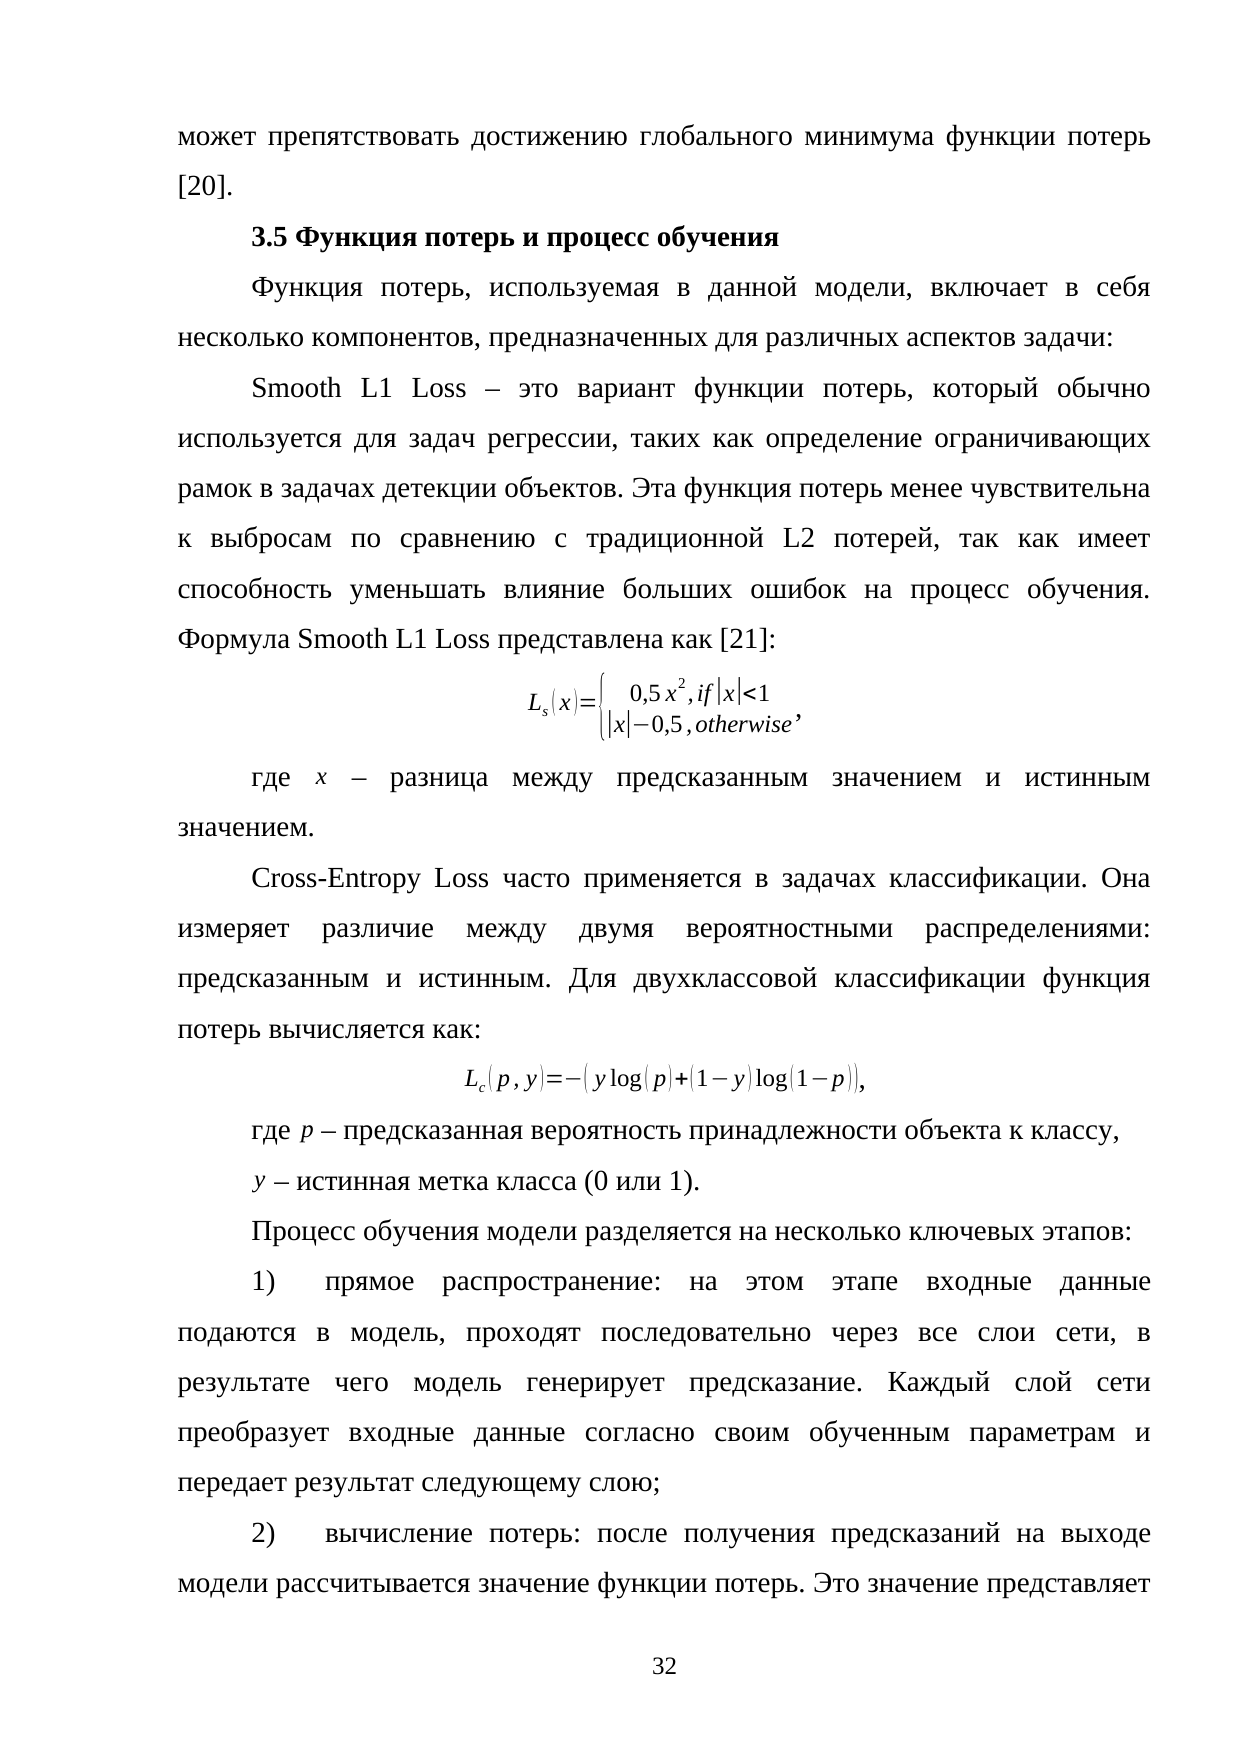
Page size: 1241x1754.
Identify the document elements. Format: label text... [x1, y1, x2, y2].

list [177, 1515, 1152, 1599]
text , [177, 1061, 1152, 1096]
list прямое распространение: на этом этапе входные данные подаются в модель, проходят последовательно через все слои сети, в результате чего модель генерирует предсказание. Каждый слой сети преобразует входные данные согласно своим обученным параметрам и передает результат следующему слою; [177, 1263, 1152, 1498]
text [177, 118, 1152, 202]
text – истинная метка класса (0 или 1). [177, 1163, 1152, 1196]
text Cross-Entropy Loss часто применяется в задачах классификации. Она измеряет различие между двумя вероятностными распределениями: предсказанным и истинным. Для двухклассовой классификации функция потерь вычисляется как: [177, 860, 1152, 1044]
text Процесс обучения модели разделяется на несколько ключевых этапов: [177, 1213, 1152, 1247]
text Функция потерь и процесс обучения [177, 219, 1152, 252]
text где – предсказанная вероятность принадлежности объекта к классу, [177, 1112, 1152, 1146]
text Функция потерь, используемая в данной модели, включает в себя несколько компонентов, предназначенных для различных аспектов задачи: [177, 269, 1152, 353]
text где – разница между предсказанным значением и истинным значением. [177, 759, 1152, 843]
text Smooth L1 Loss – это вариант функции потерь, который обычно используется для задач регрессии, таких как определение ограничивающих рамок в задачах детекции объектов. Эта функция потерь менее чувствительна к выбросам по сравнению с традиционной L2 потерей, так как имеет способность уменьшать влияние больших ошибок на процесс обучения. Формула Smooth L1 Loss представлена как [21]: [177, 370, 1152, 655]
text , [177, 672, 1152, 742]
